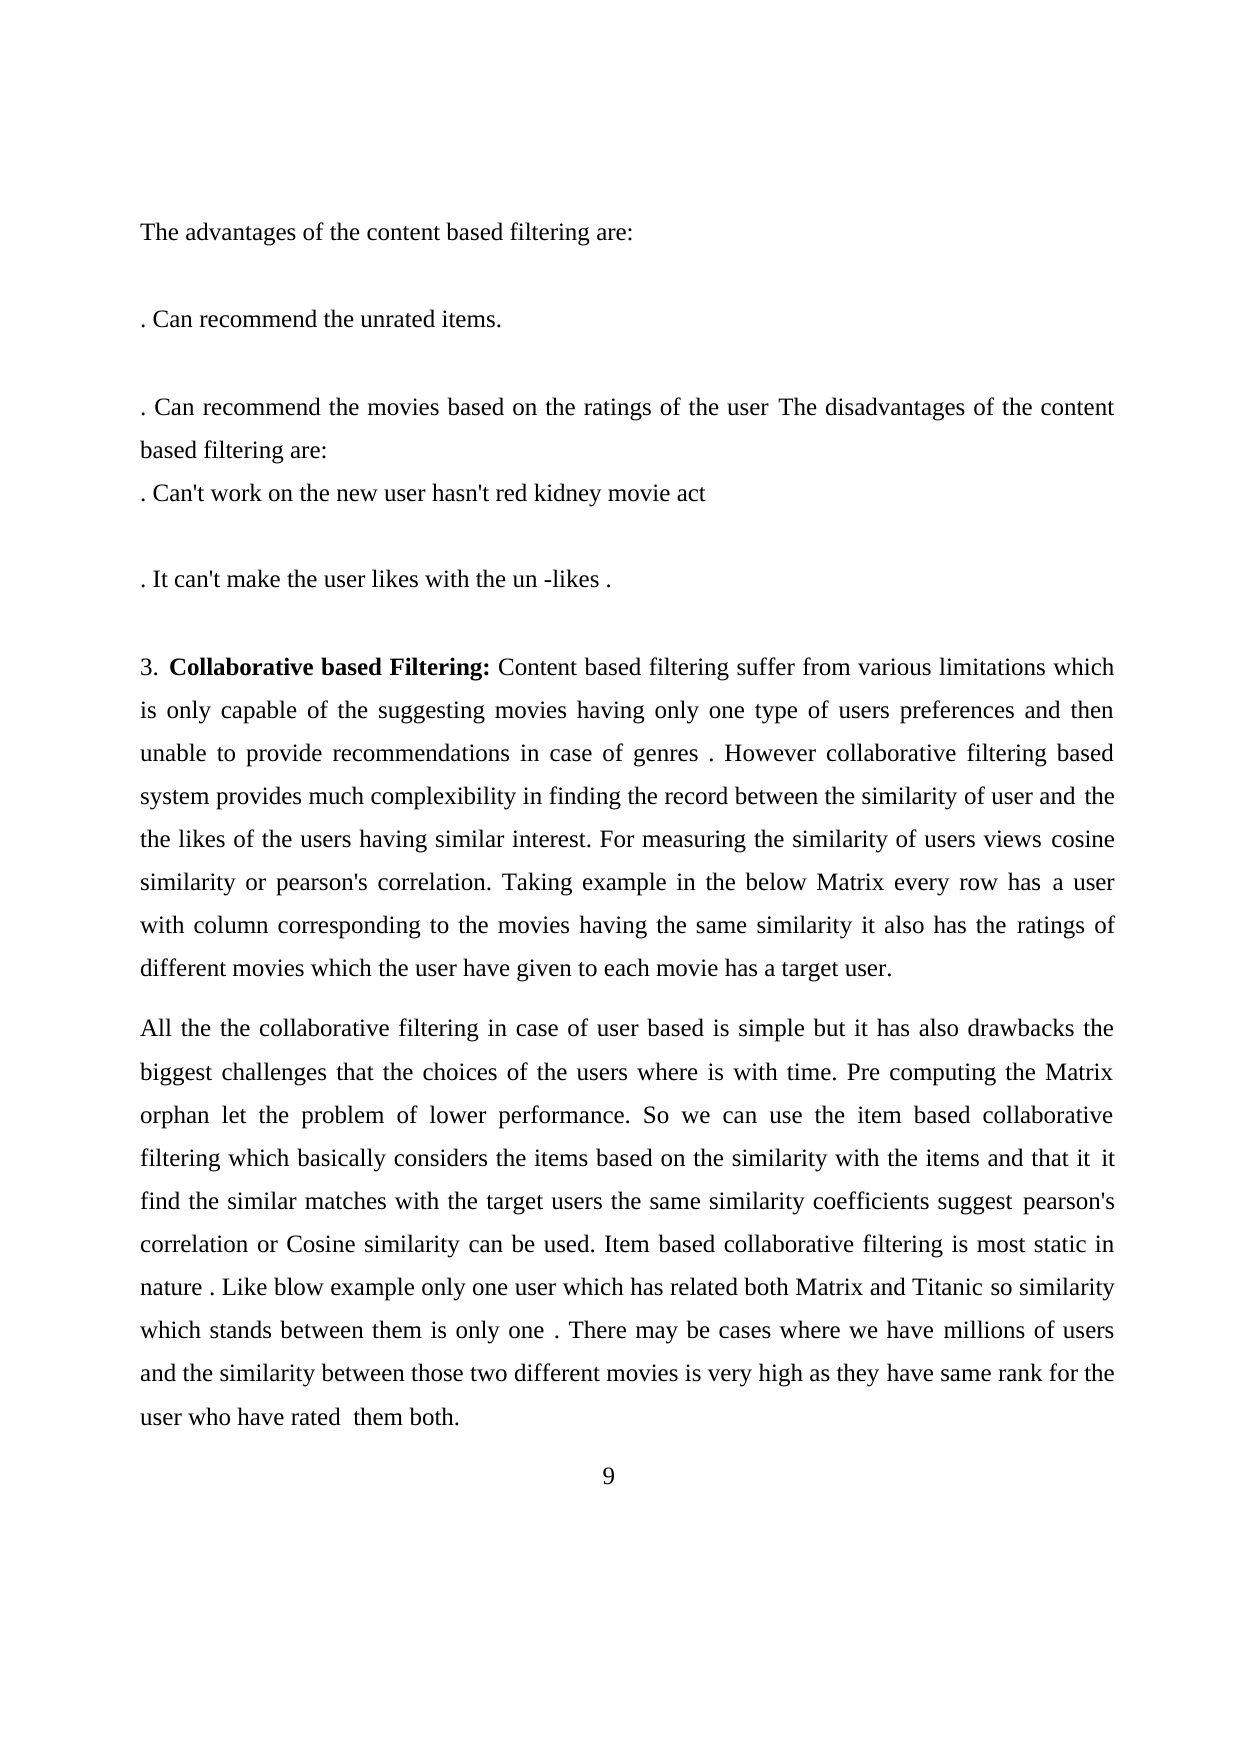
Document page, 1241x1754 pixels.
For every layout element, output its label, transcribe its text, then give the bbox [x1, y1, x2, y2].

text . It can't make the user likes with the un -likes . [140, 564, 1115, 593]
text The advantages of the content based filtering are: [140, 217, 1115, 246]
list Collaborative based Filtering: Content based filtering suffer from various limitations which is only capable of the suggesting movies having only one type of users preferences and then unable to provide recommendations in case of genres . However collaborative filtering based system provides much complexibility in finding the record between the similarity of user and the the likes of the users having similar interest. For measuring the similarity of users views cosine similarity or pearson's correlation. Taking example in the below Matrix every row has a user with column corresponding to the movies having the same similarity it also has the ratings of different movies which the user have given to each movie has a target user. [140, 652, 1115, 982]
text 9 [140, 1461, 1115, 1490]
text . Can recommend the movies based on the ratings of the user The disadvantages of the content based filtering are: [140, 392, 1115, 464]
text . Can't work on the new user hasn't red kidney movie act [140, 478, 1115, 507]
text All the the collaborative filtering in case of user based is simple but it has also drawbacks the biggest challenges that the choices of the users where is with time. Pre computing the Matrix orphan let the problem of lower performance. So we can use the item based collaborative filtering which basically considers the items based on the similarity with the items and that it it find the similar matches with the target users the same similarity coefficients suggest pearson's correlation or Cosine similarity can be used. Item based collaborative filtering is most static in nature . Like blow example only one user which has related both Matrix and Titanic so similarity which stands between them is only one . There may be cases where we have millions of users and the similarity between those two different movies is very high as they have same rank for the user who have rated them both. [140, 1013, 1115, 1430]
text . Can recommend the unrated items. [140, 304, 1115, 333]
